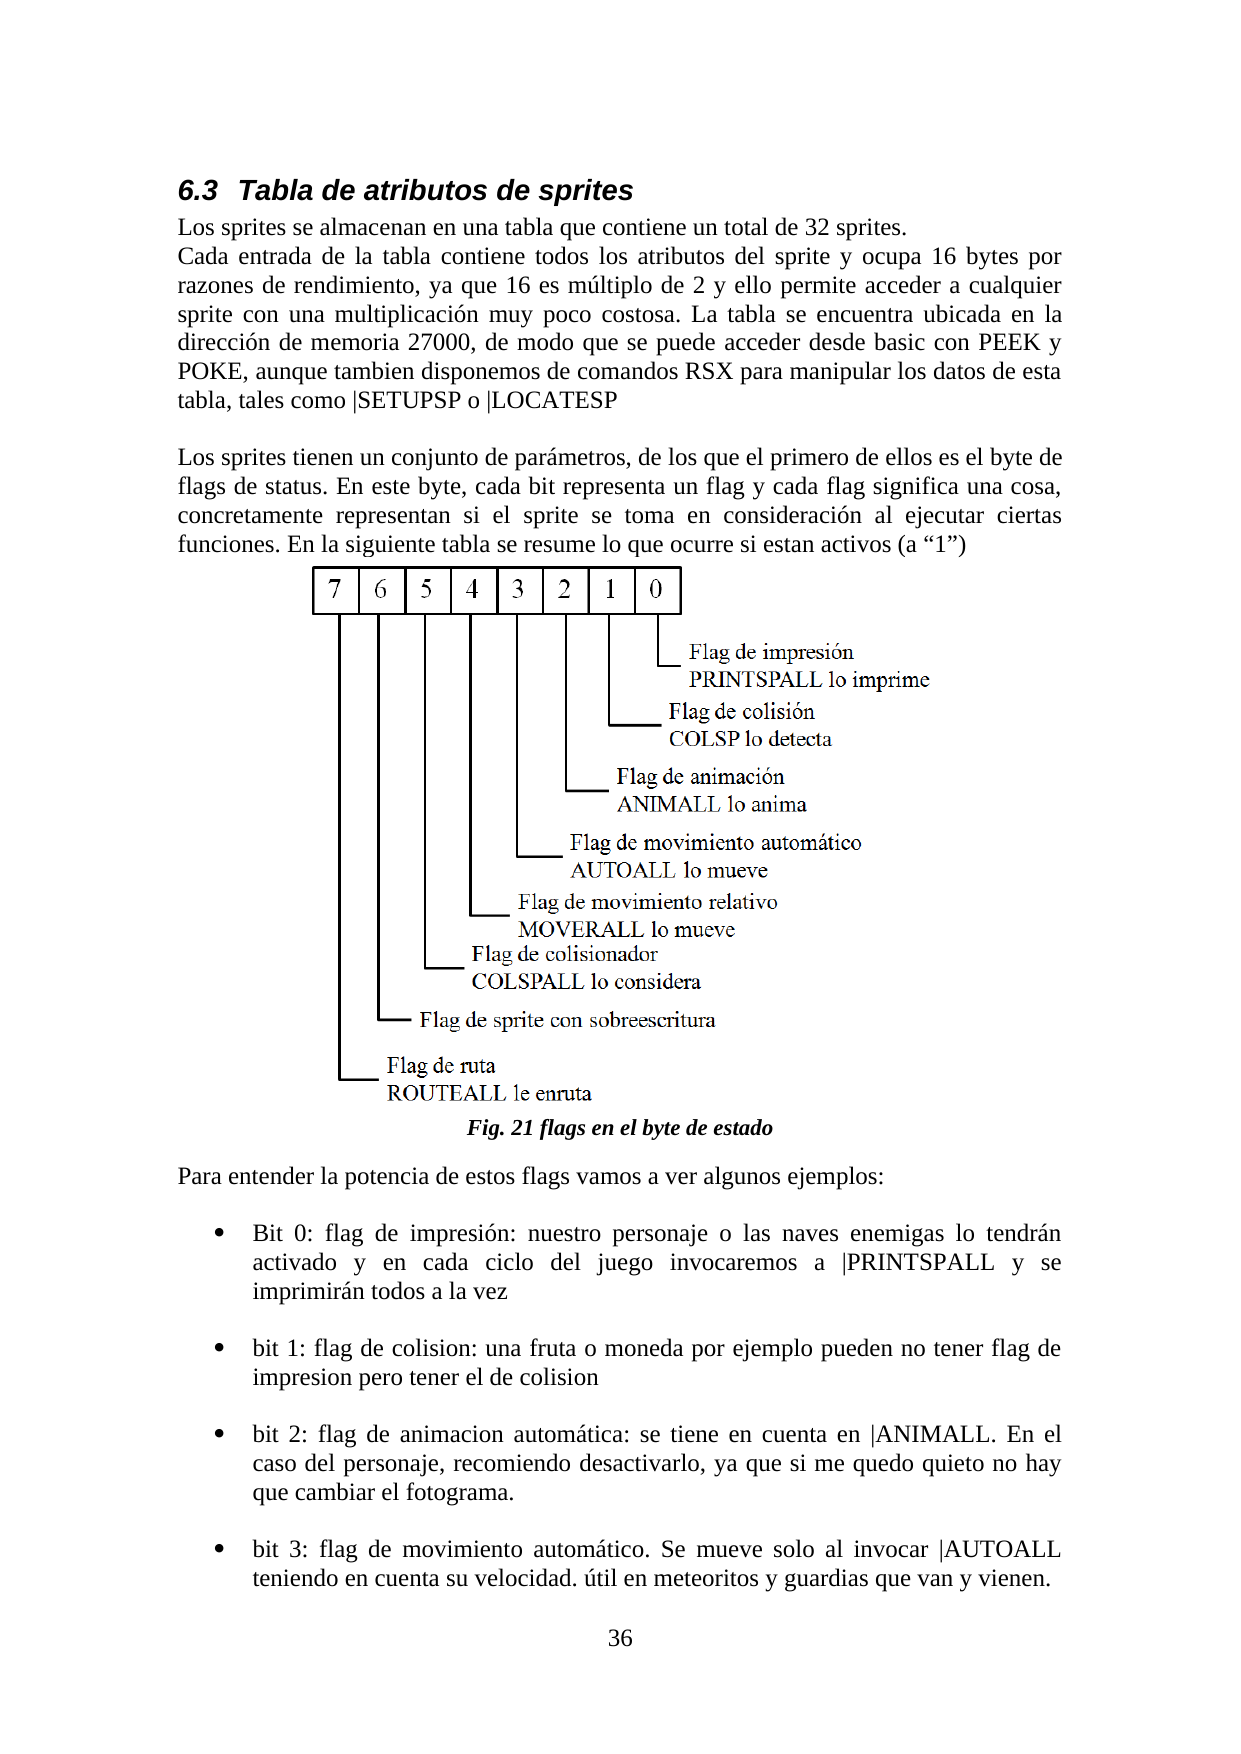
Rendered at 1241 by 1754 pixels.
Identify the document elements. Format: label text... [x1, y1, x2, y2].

text Cada entrada de la tabla contiene todos los atributos del sprite y ocupa 16 bytes por razones de rendimiento, ya que 16 es múltiplo de 2 y ello permite acceder a cualquier sprite con una multiplicación muy poco costosa. La tabla se encuentra ubicada en la dirección de memoria 27000, de modo que se puede acceder desde basic con PEEK y POKE, aunque tambien disponemos de comandos RSX para manipular los datos de esta tabla, tales como |SETUPSP o |LOCATESP [177, 241, 1063, 414]
picture [306, 557, 934, 1114]
list bit 3: flag de movimiento automático. Se mueve solo al invocar |AUTOALL teniendo en cuenta su velocidad. útil en meteoritos y guardias que van y vienen. [215, 1534, 1063, 1592]
list bit 1: flag de colision: una fruta o moneda por ejemplo pueden no tener flag de impresion pero tener el de colision [215, 1333, 1063, 1391]
text Los sprites se almacenan en una tabla que contiene un total de 32 sprites. [177, 212, 1063, 241]
list Bit 0: flag de impresión: nuestro personaje o las naves enemigas lo tendrán activado y en cada ciclo del juego invocaremos a |PRINTSPALL y se imprimirán todos a la vez [215, 1218, 1063, 1304]
subtitle Tabla de atributos de sprites [177, 173, 1063, 206]
text Los sprites tienen un conjunto de parámetros, de los que el primero de ellos es el byte de flags de status. En este byte, cada bit representa un flag y cada flag significa una cosa, concretamente representan si el sprite se toma en consideración al ejecutar ciertas funciones. En la siguiente tabla se resume lo que ocurre si estan activos (a “1”) [177, 442, 1063, 557]
text Para entender la potencia de estos flags vamos a ver algunos ejemplos: [177, 1161, 1063, 1189]
list bit 2: flag de animacion automática: se tiene en cuenta en |ANIMALL. En el caso del personaje, recomiendo desactivarlo, ya que si me quedo quieto no hay que cambiar el fotograma. [215, 1419, 1063, 1506]
